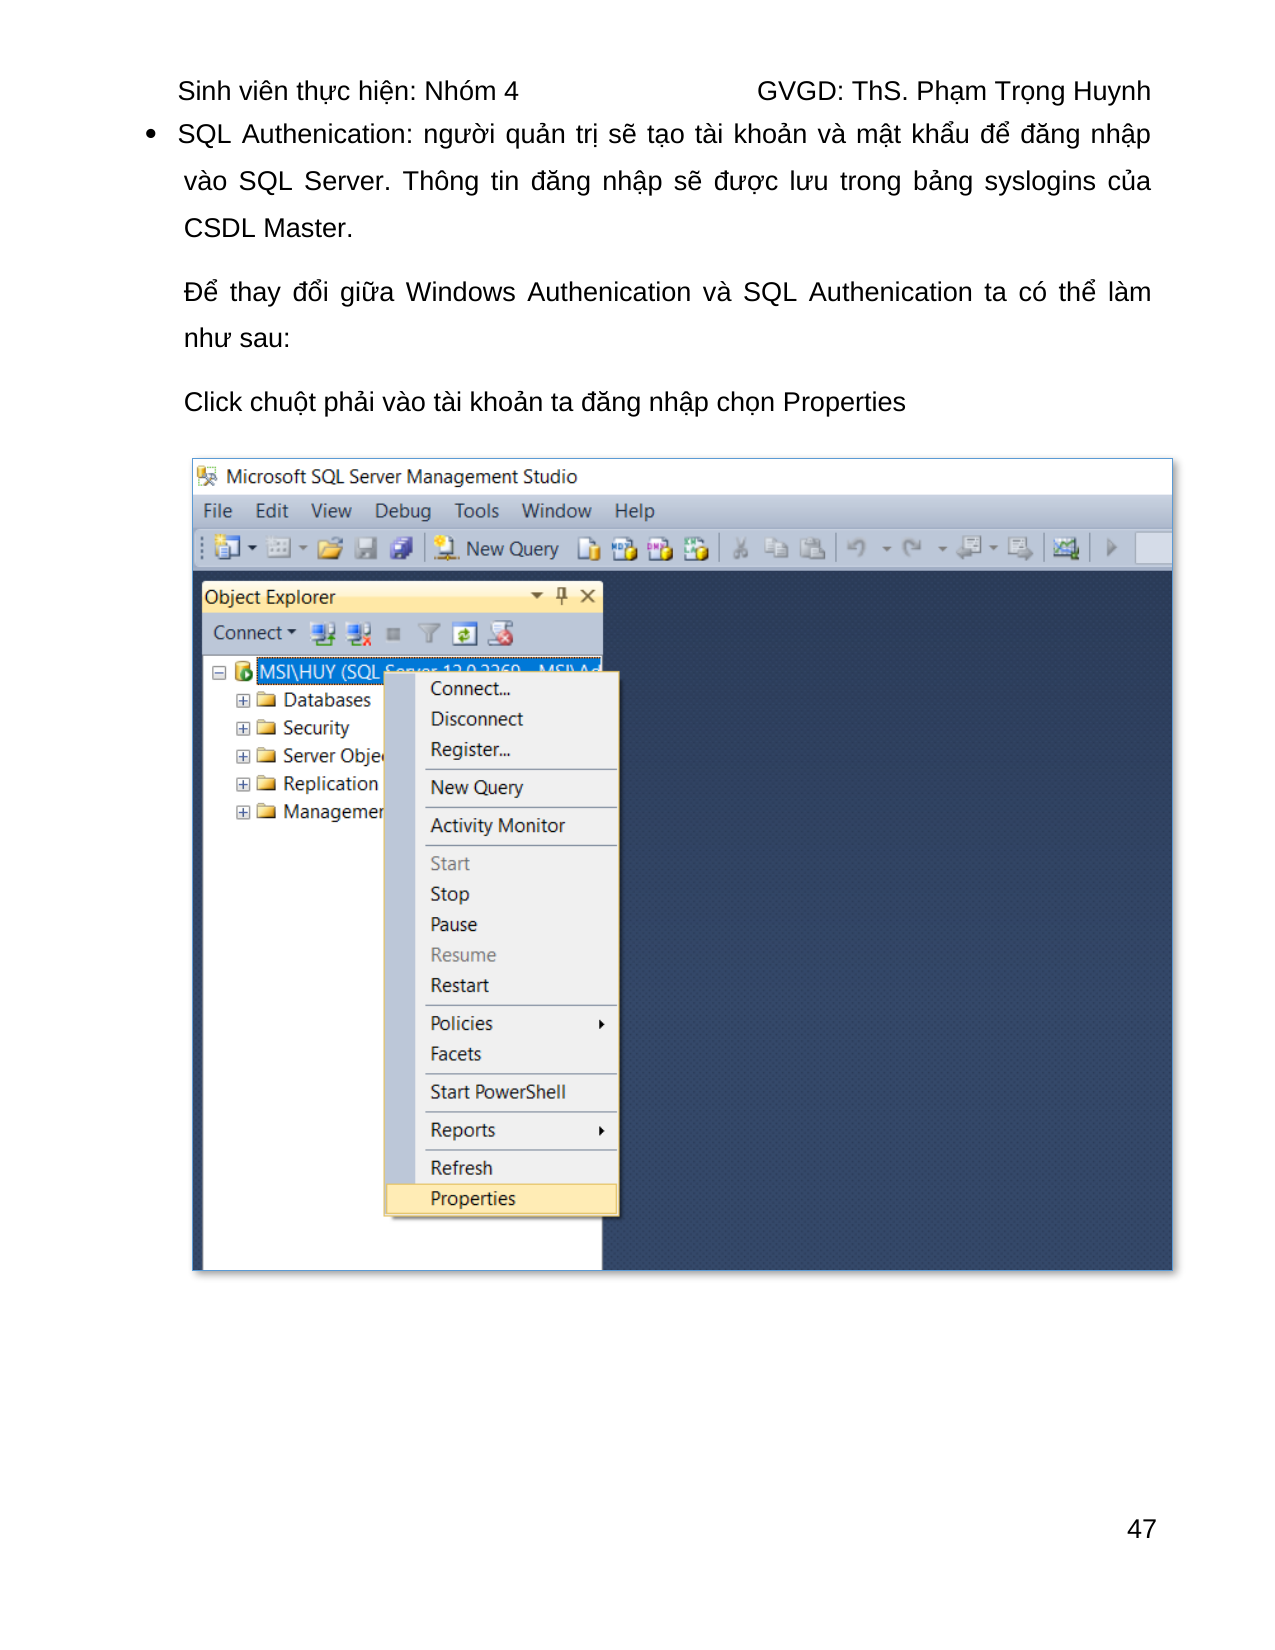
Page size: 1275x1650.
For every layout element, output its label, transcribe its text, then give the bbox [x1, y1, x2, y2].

text Để thay đổi giữa Windows Authenication và SQL Authenication ta có thể làm như sau: [183, 276, 1153, 354]
picture [193, 459, 1172, 1270]
list SQL Authenication: người quản trị sẽ tạo tài khoản và mật khẩu để đăng nhập vào SQL Server. Thông tin đăng nhập sẽ được lưu trong bảng syslogins của CSDL Master. [146, 118, 1153, 243]
text Click chuột phải vào tài khoản ta đăng nhập chọn Properties [183, 386, 1153, 417]
